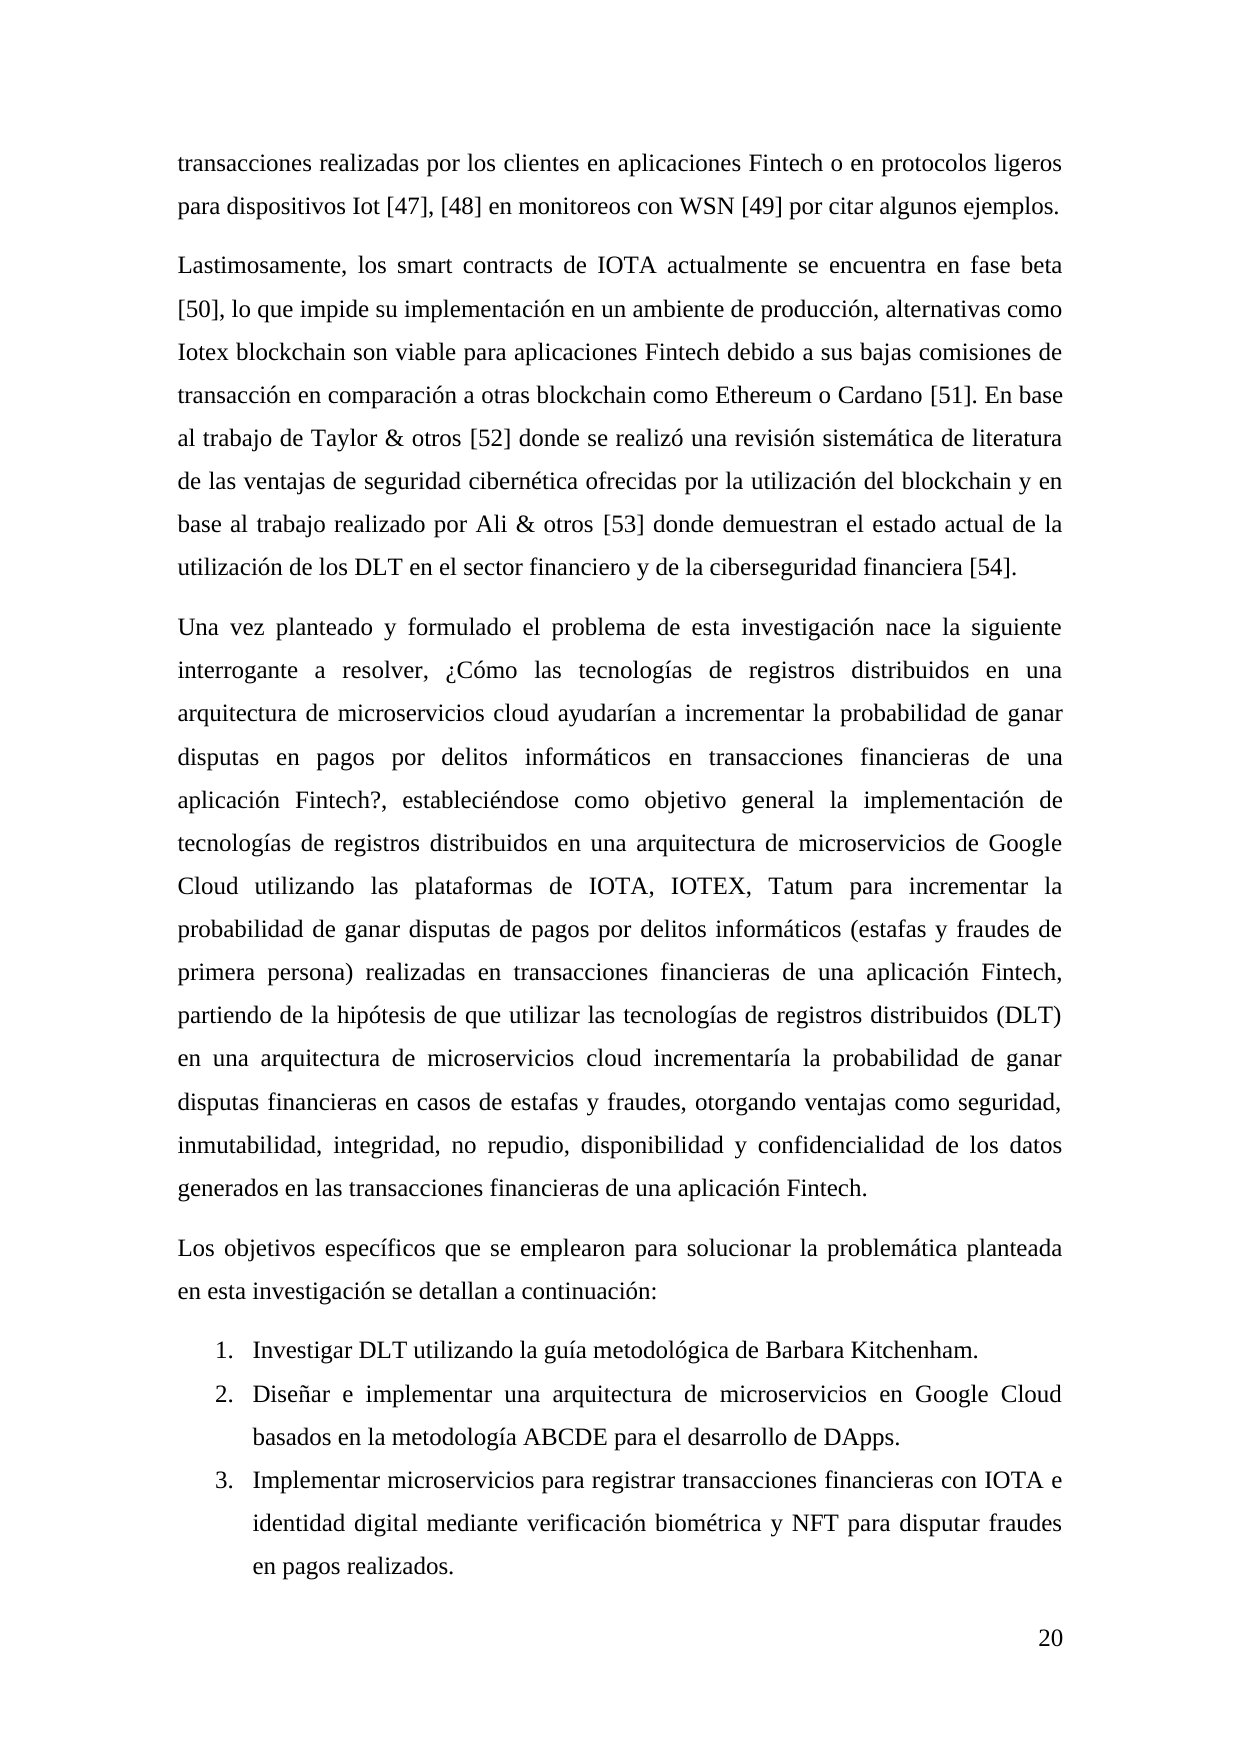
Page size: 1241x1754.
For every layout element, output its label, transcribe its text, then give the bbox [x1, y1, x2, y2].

list Diseñar e implementar una arquitectura de microservicios en Google Cloud basados en la metodología ABCDE para el desarrollo de DApps. [215, 1379, 1063, 1451]
list Investigar DLT utilizando la guía metodológica de Barbara Kitchenham. [215, 1336, 1063, 1364]
text Lastimosamente, los smart contracts de IOTA actualmente se encuentra en fase beta , lo que impide su implementación en un ambiente de producción, alternativas como Iotex blockchain son viable para aplicaciones Fintech debido a sus bajas comisiones de transacción en comparación a otras blockchain como Ethereum o Cardano . En base al trabajo de Taylor & otros donde se realizó una revisión sistemática de literatura de las ventajas de seguridad cibernética ofrecidas por la utilización del blockchain y en base al trabajo realizado por Ali & otros donde demuestran el estado actual de la utilización de los DLT en el sector financiero y de la ciberseguridad financiera . [177, 251, 1063, 581]
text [177, 148, 1063, 219]
text Una vez planteado y formulado el problema de esta investigación nace la siguiente interrogante a resolver, ¿Cómo las tecnologías de registros distribuidos en una arquitectura de microservicios cloud ayudarían a incrementar la probabilidad de ganar disputas en pagos por delitos informáticos en transacciones financieras de una aplicación Fintech?, estableciéndose como objetivo general la implementación de tecnologías de registros distribuidos en una arquitectura de microservicios de Google Cloud utilizando las plataformas de IOTA, IOTEX, Tatum para incrementar la probabilidad de ganar disputas de pagos por delitos informáticos (estafas y fraudes de primera persona) realizadas en transacciones financieras de una aplicación Fintech, partiendo de la hipótesis de que utilizar las tecnologías de registros distribuidos (DLT) en una arquitectura de microservicios cloud incrementaría la probabilidad de ganar disputas financieras en casos de estafas y fraudes, otorgando ventajas como seguridad, inmutabilidad, integridad, no repudio, disponibilidad y confidencialidad de los datos generados en las transacciones financieras de una aplicación Fintech. [177, 612, 1063, 1202]
list Implementar microservicios para registrar transacciones financieras con IOTA e identidad digital mediante verificación biométrica y NFT para disputar fraudes en pagos realizados. [215, 1465, 1063, 1580]
text Los objetivos específicos que se emplearon para solucionar la problemática planteada en esta investigación se detallan a continuación: [177, 1233, 1063, 1304]
